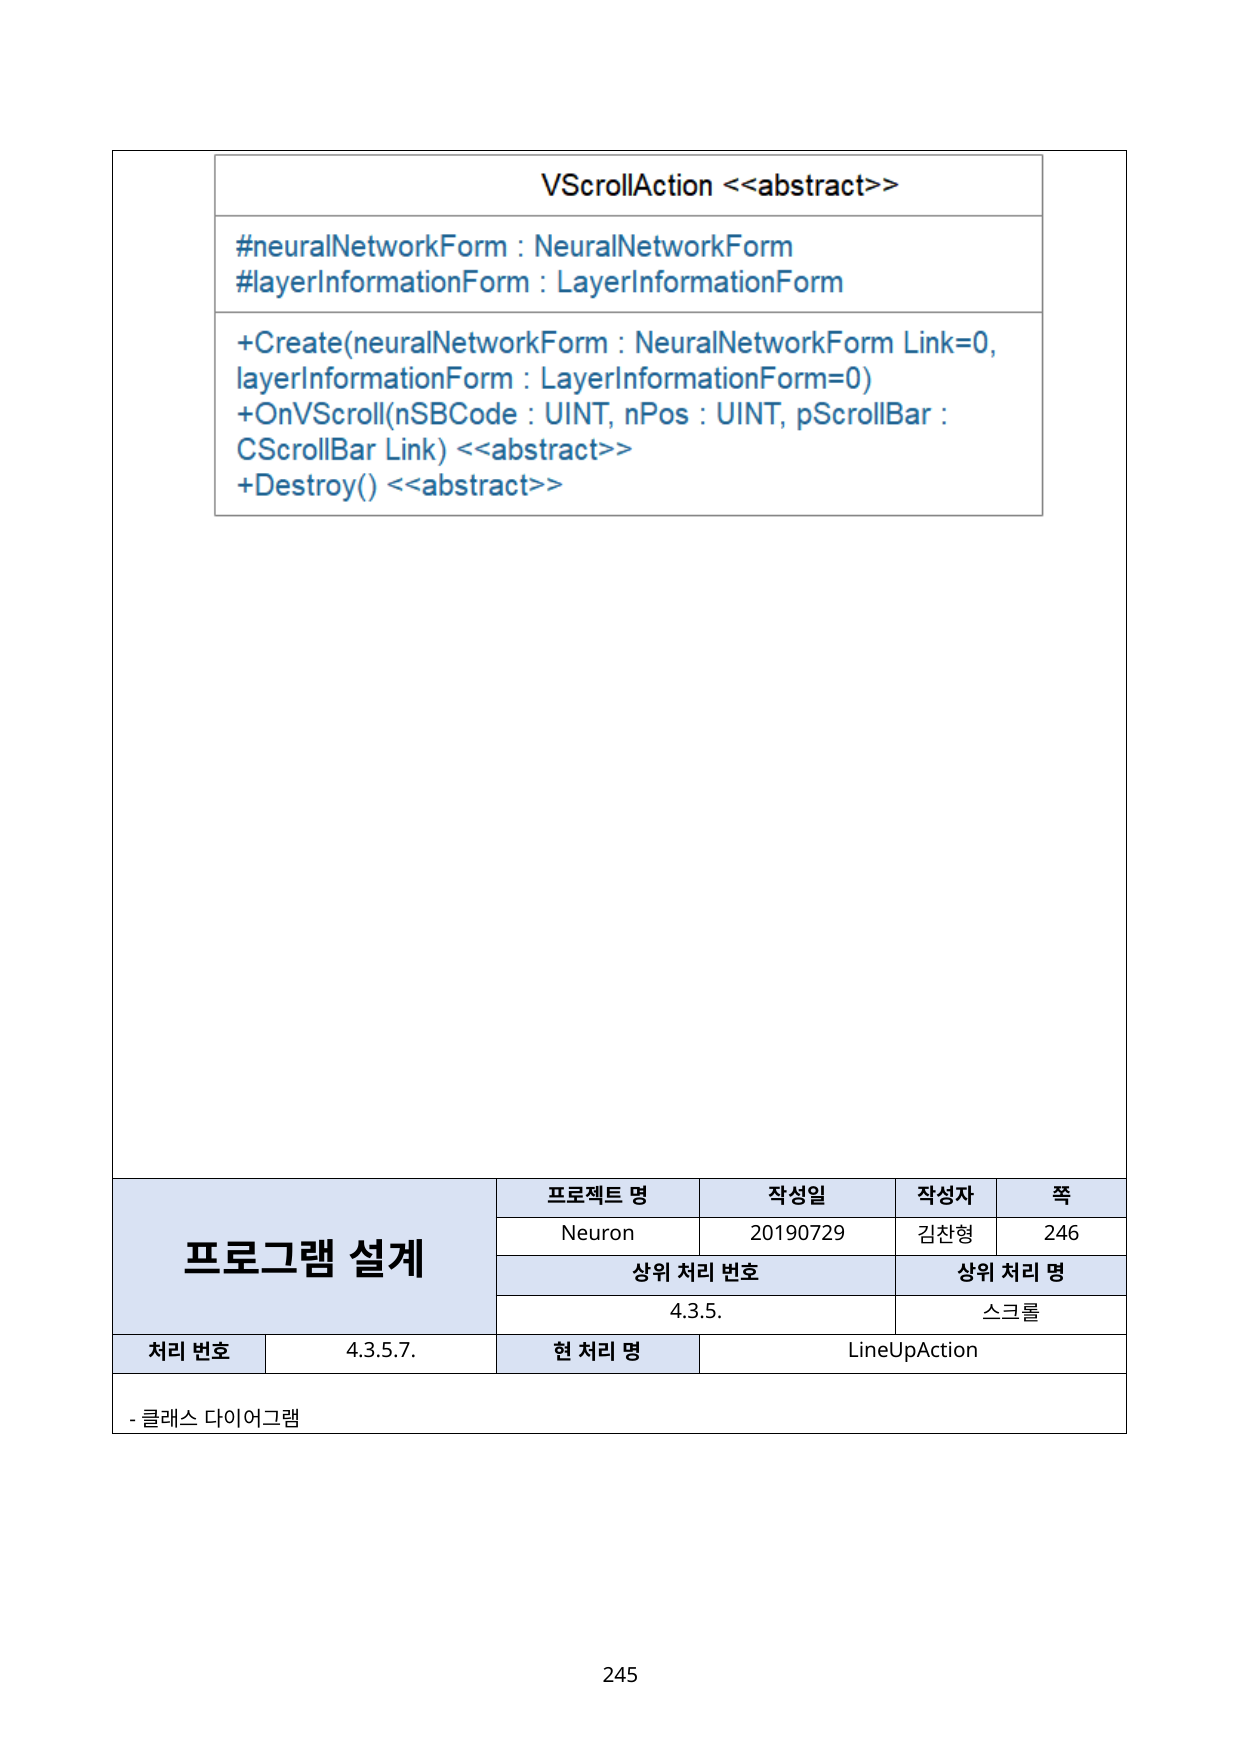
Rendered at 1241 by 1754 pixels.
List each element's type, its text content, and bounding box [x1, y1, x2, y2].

table_cell 상위 처리 번호 [497, 1256, 895, 1295]
table_cell 현 처리 명 [497, 1335, 699, 1373]
table_cell 작성일 [700, 1179, 895, 1217]
table_cell 246 [997, 1218, 1126, 1255]
table_cell 20190729 [700, 1218, 895, 1255]
table_cell 4.3.5. [497, 1296, 895, 1334]
table_cell Neuron [497, 1218, 699, 1255]
table_cell 4.3.5.7. [266, 1335, 496, 1373]
table_cell 작성자 [896, 1179, 996, 1217]
table_cell 쪽 [997, 1179, 1126, 1217]
table_cell LineUpAction [700, 1335, 1126, 1373]
table_cell 상위 처리 명 [896, 1256, 1126, 1295]
table_cell 처리 번호 [113, 1335, 265, 1373]
table_cell 프로젝트 명 [497, 1179, 699, 1217]
table_cell 스크롤 [896, 1296, 1126, 1334]
picture [207, 151, 1048, 524]
table_cell 김찬형 [896, 1218, 996, 1255]
table_cell 프로그램 설계 [113, 1179, 496, 1334]
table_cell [113, 1374, 1126, 1432]
table_cell - 클래스 다이어그램 [113, 151, 1126, 1178]
